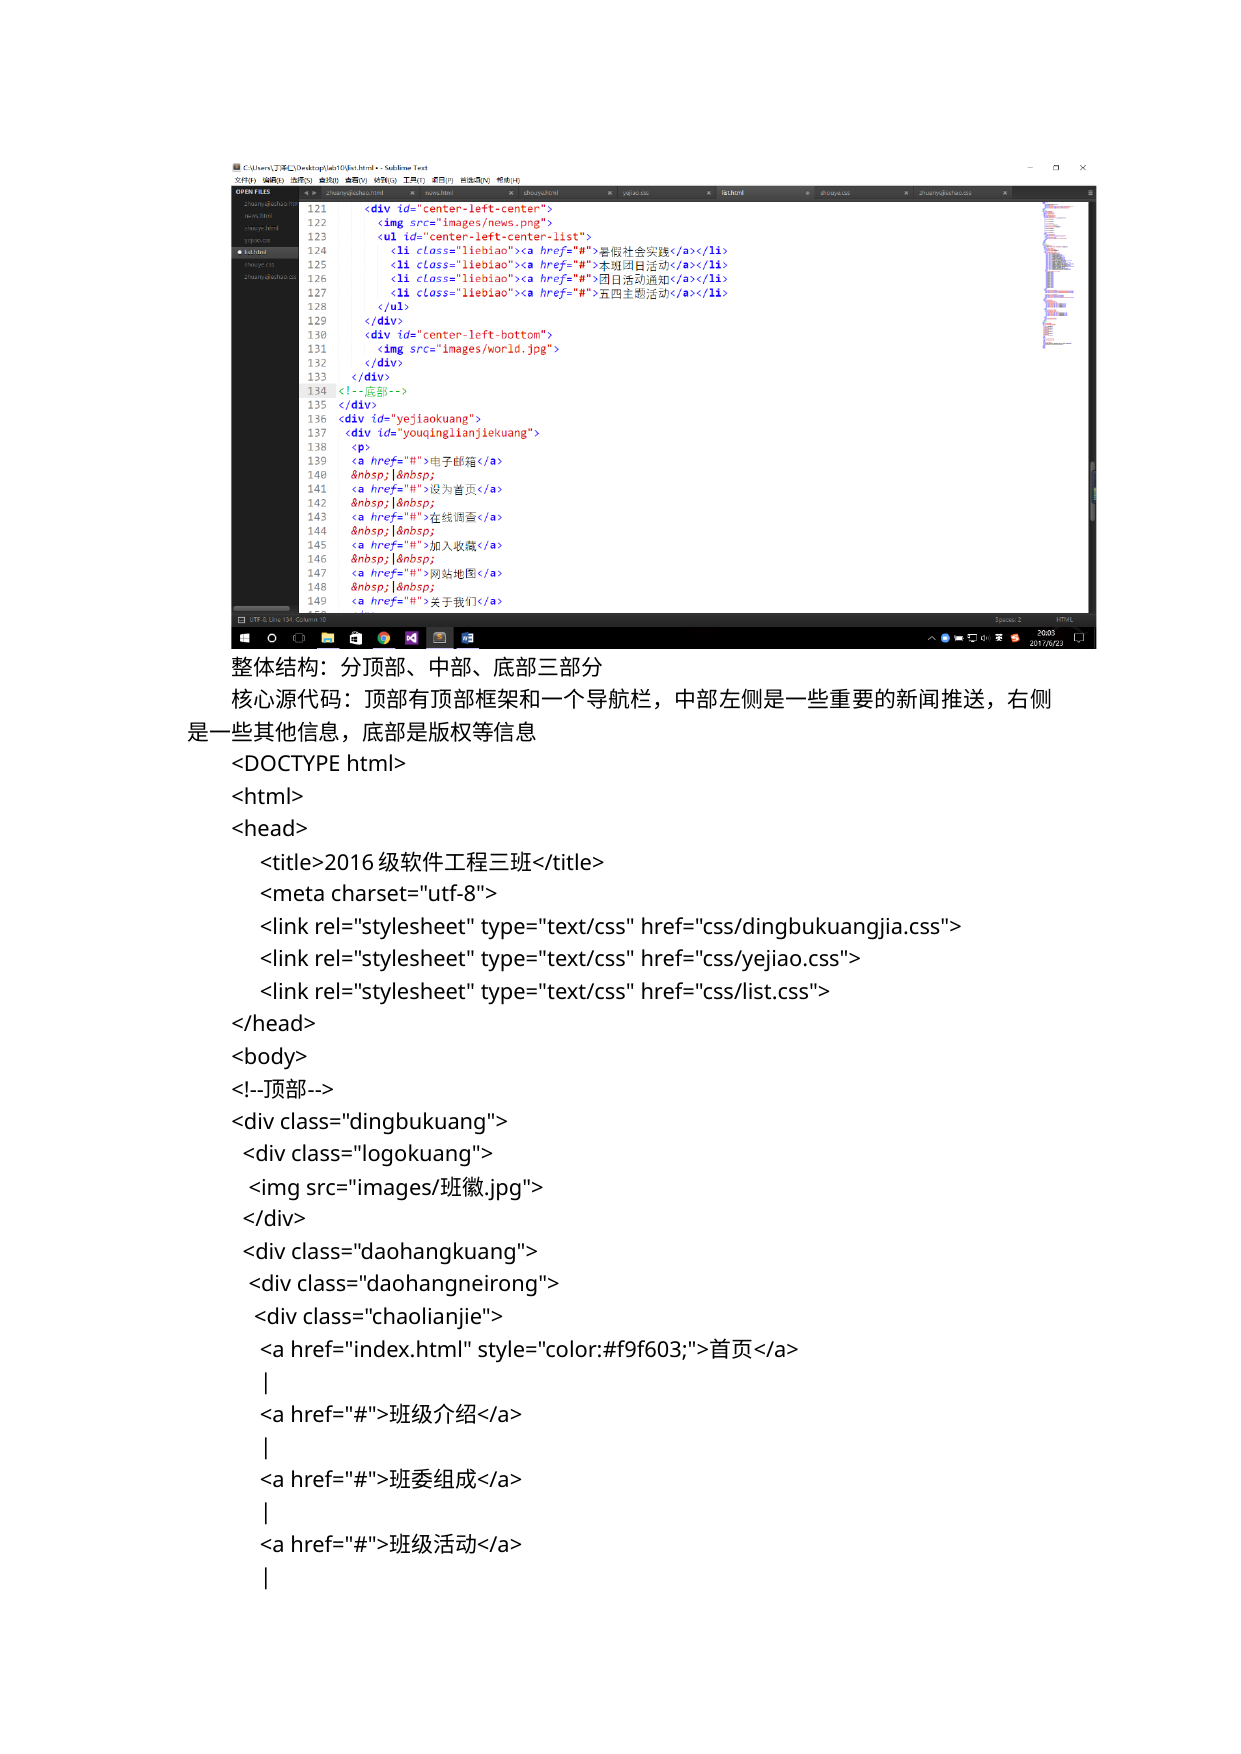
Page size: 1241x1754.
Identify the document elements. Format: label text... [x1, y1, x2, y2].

text </head> [187, 1007, 1053, 1039]
text <!--顶部--> [187, 1072, 1053, 1104]
text <DOCTYPE html> [187, 747, 1053, 779]
text </div> [187, 1202, 1053, 1234]
text <a href="#">班委组成</a> [187, 1462, 1053, 1494]
text <img src="images/班徽.jpg"> [187, 1169, 1053, 1202]
text <head> [187, 812, 1053, 844]
text 整体结构：分顶部、中部、底部三部分 [187, 649, 1053, 682]
text 核心源代码：顶部有顶部框架和一个导航栏，中部左侧是一些重要的新闻推送，右侧是一些其他信息，底部是版权等信息 [187, 682, 1053, 747]
text <link rel="stylesheet" type="text/css" href="css/yejiao.css"> [187, 942, 1053, 974]
text <html> [187, 779, 1053, 812]
text <a href="index.html" style="color:#f9f603;">首页</a> [187, 1332, 1053, 1364]
text | [187, 1364, 1053, 1397]
text | [187, 1494, 1053, 1527]
picture [231, 162, 1097, 649]
text <body> [187, 1039, 1053, 1072]
text <link rel="stylesheet" type="text/css" href="css/dingbukuangjia.css"> [187, 909, 1053, 942]
text <div class="daohangkuang"> [187, 1234, 1053, 1267]
text <div class="logokuang"> [187, 1137, 1053, 1169]
text <div class="chaolianjie"> [187, 1299, 1053, 1332]
text <div class="daohangneirong"> [187, 1267, 1053, 1299]
text | [187, 1559, 1053, 1592]
text <meta charset="utf-8"> [187, 877, 1053, 909]
text <a href="#">班级介绍</a> [187, 1397, 1053, 1429]
text <link rel="stylesheet" type="text/css" href="css/list.css"> [187, 974, 1053, 1007]
text <a href="#">班级活动</a> [187, 1527, 1053, 1559]
text | [187, 1429, 1053, 1462]
text <title>2016级软件工程三班</title> [187, 844, 1053, 877]
text <div class="dingbukuang"> [187, 1104, 1053, 1137]
